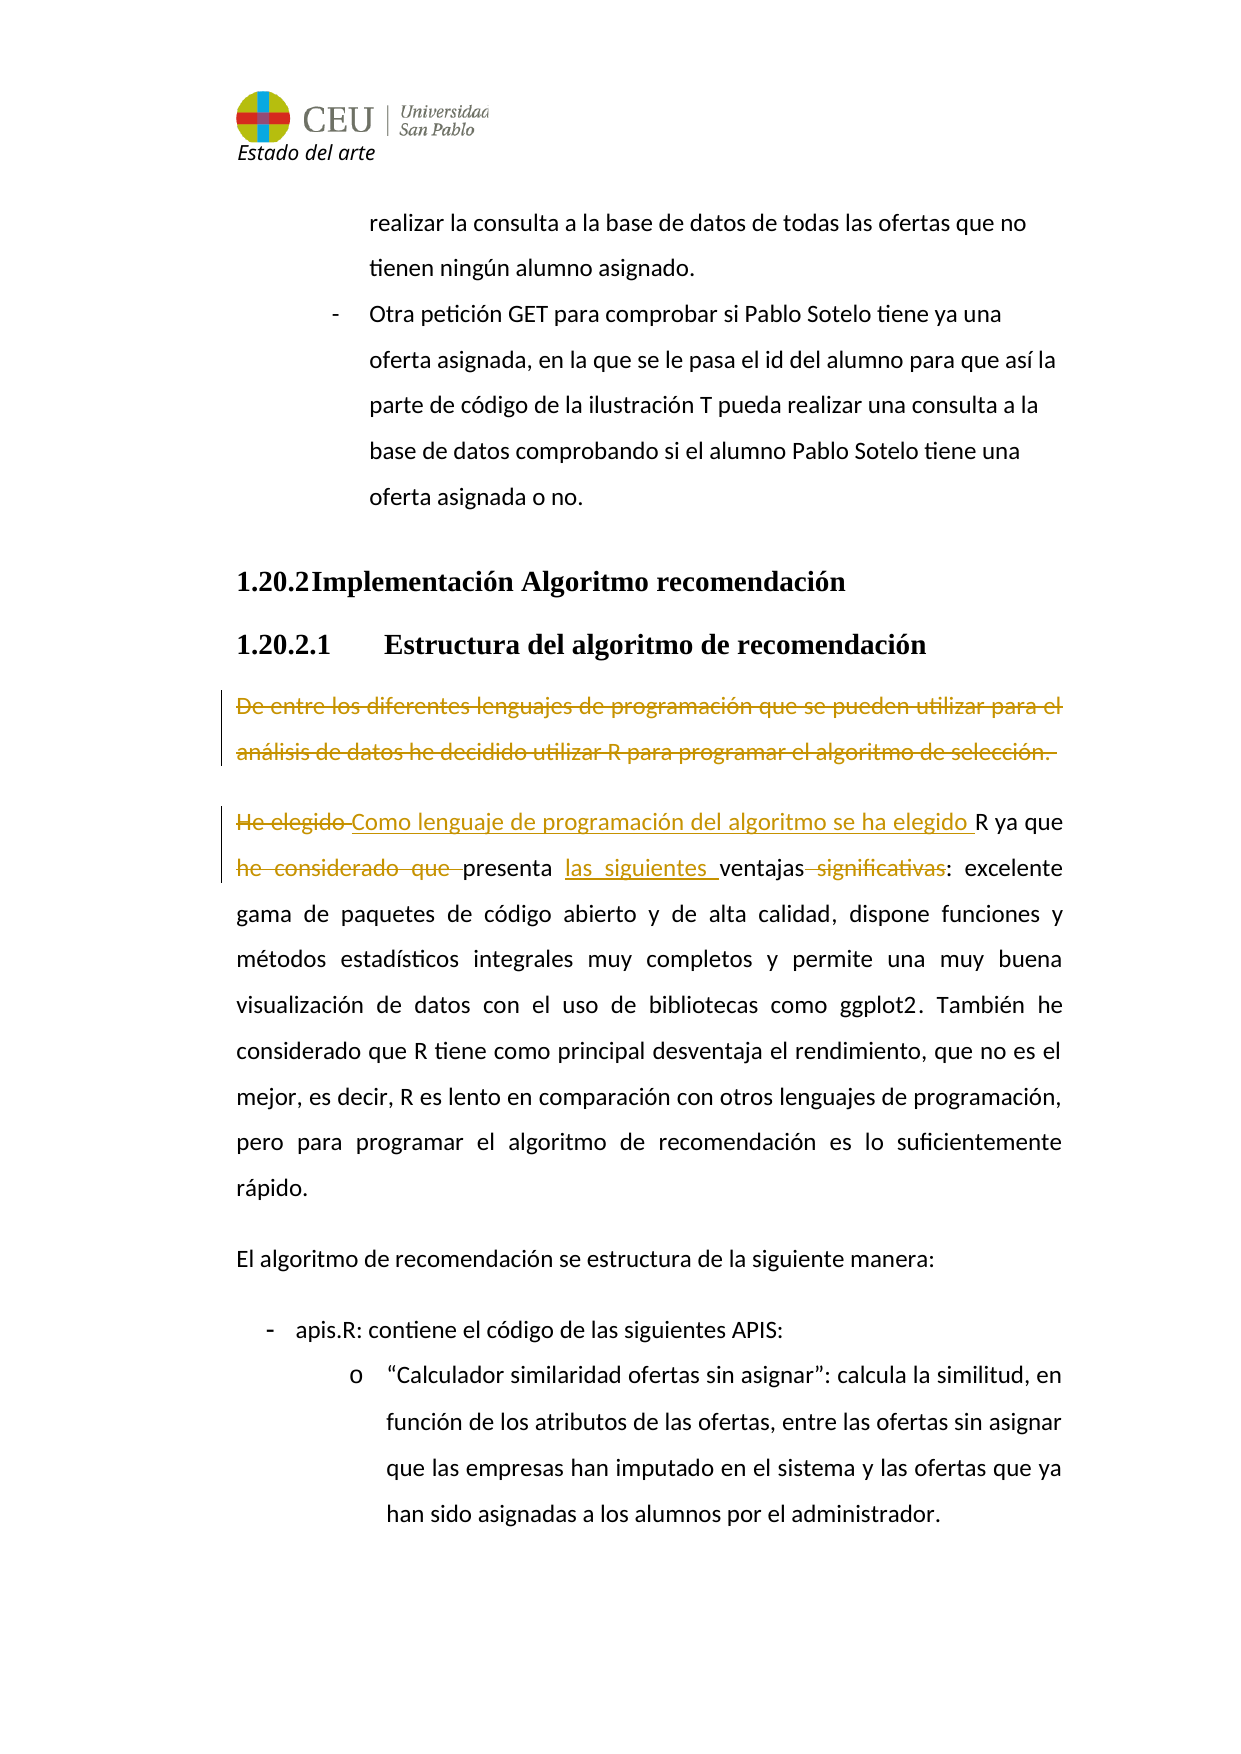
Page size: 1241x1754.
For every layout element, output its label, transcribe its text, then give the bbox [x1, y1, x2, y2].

list Otra petición GET para comprobar si Pablo Sotelo tiene ya una oferta asignada, en la que se le pasa el id del alumno para que así la parte de código de la ilustración T pueda realizar una consulta a la base de datos comprobando si el alumno Pablo Sotelo tiene una oferta asignada o no. [332, 298, 1063, 512]
picture [235, 89, 489, 143]
list “Calculador similaridad ofertas sin asignar”: calcula la similitud, en función de los atributos de las ofertas, entre las ofertas sin asignar que las empresas han imputado en el sistema y las ofertas que ya han sido asignadas a los alumnos por el administrador. [349, 1359, 1063, 1528]
list apis.R: contiene el código de las siguientes APIS: [266, 1314, 1063, 1344]
subtitle Implementación Algoritmo recomendación [236, 564, 1063, 598]
text El algoritmo de recomendación se estructura de la siguiente manera: [236, 1243, 1063, 1273]
subtitle Estructura del algoritmo de recomendación [236, 627, 1063, 661]
text R ya que presenta ventajas: excelente gama de paquetes de código abierto y de alta calidad, dispone funciones y métodos estadísticos integrales muy completos y permite una muy buena visualización de datos con el uso de bibliotecas como ggplot2. También he considerado que R tiene como principal desventaja el rendimiento, que no es el mejor, es decir, R es lento en comparación con otros lenguajes de programación, pero para programar el algoritmo de recomendación es lo suficientemente rápido. [236, 806, 1063, 1203]
